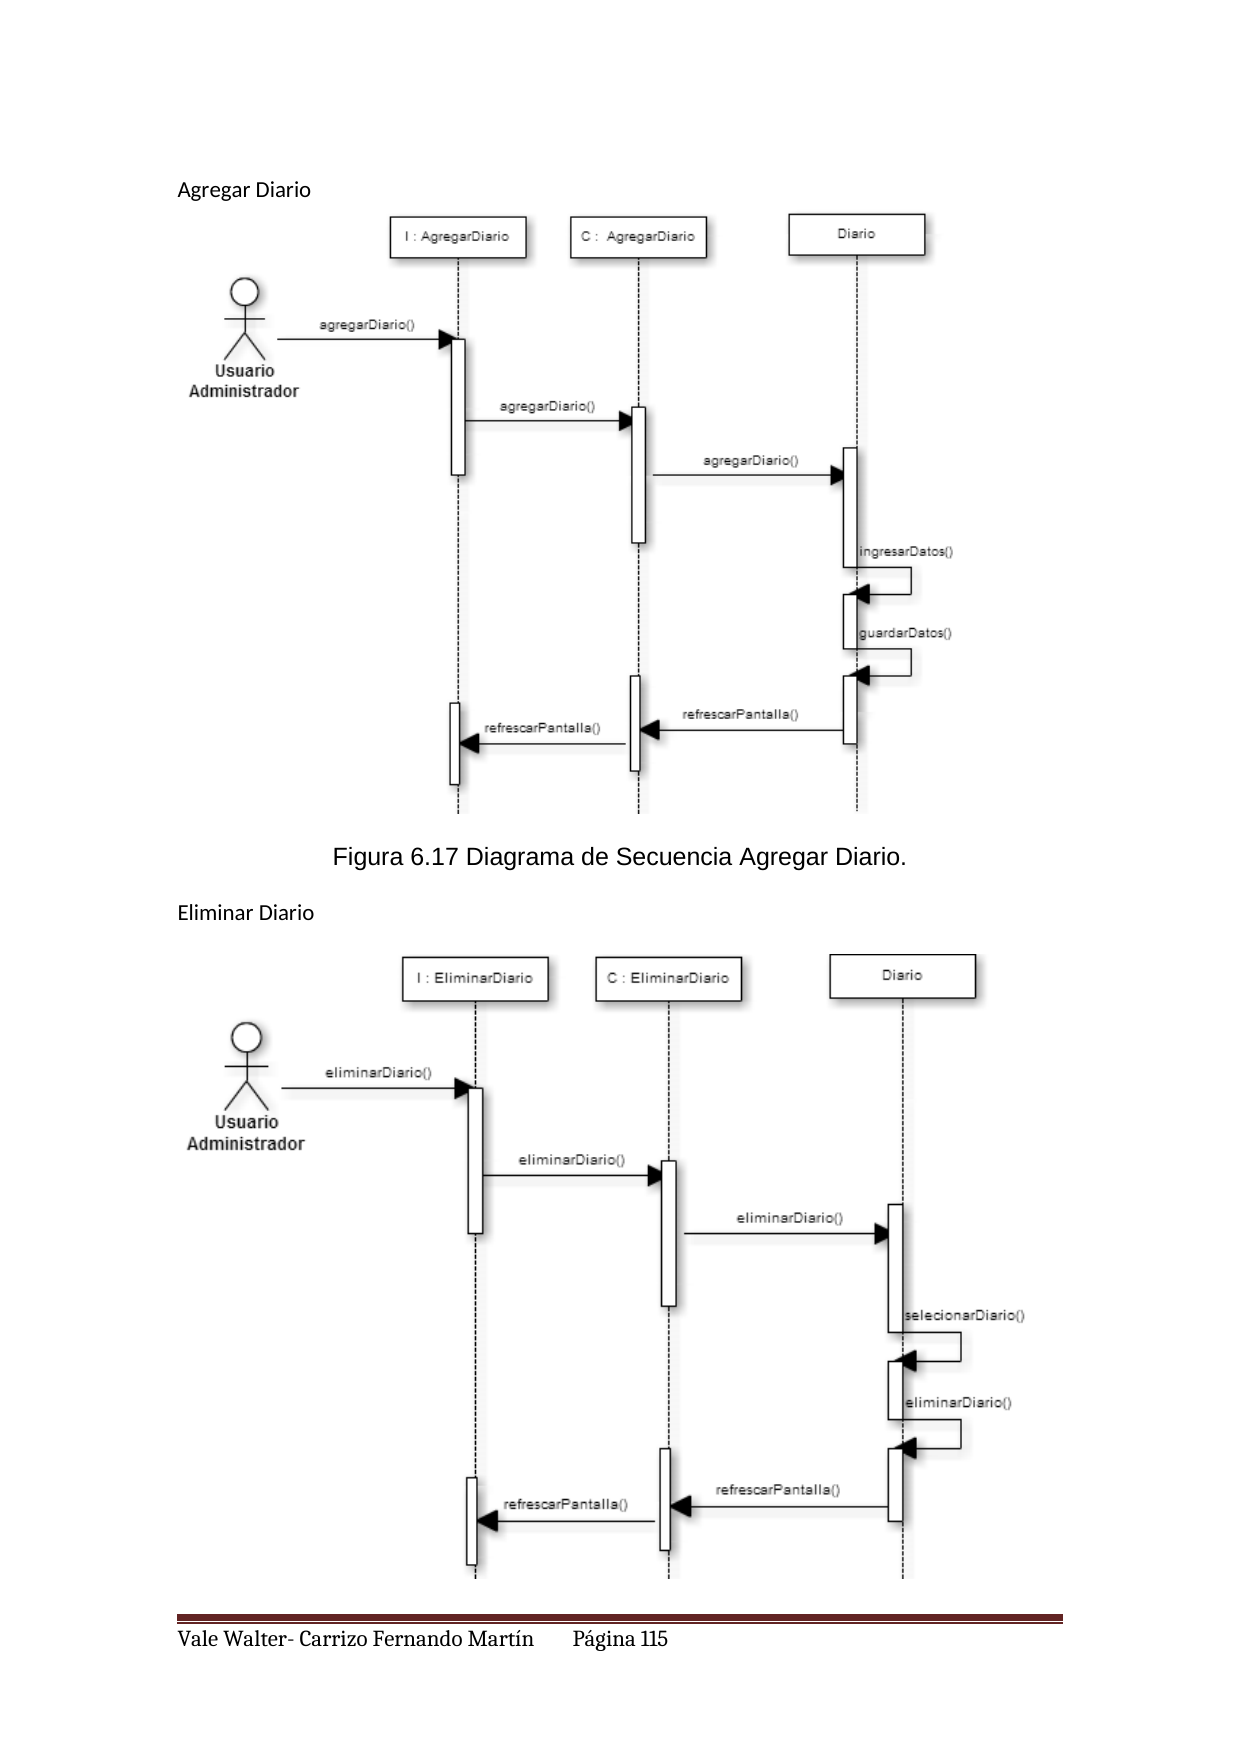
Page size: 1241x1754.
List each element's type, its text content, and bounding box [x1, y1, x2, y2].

picture [177, 203, 984, 814]
text Figura 6.17 Diagrama de Secuencia Agregar Diario. [177, 841, 1063, 870]
text Agregar Diario [177, 176, 1063, 204]
text Eliminar Diario [177, 898, 1063, 926]
picture [177, 954, 1039, 1579]
